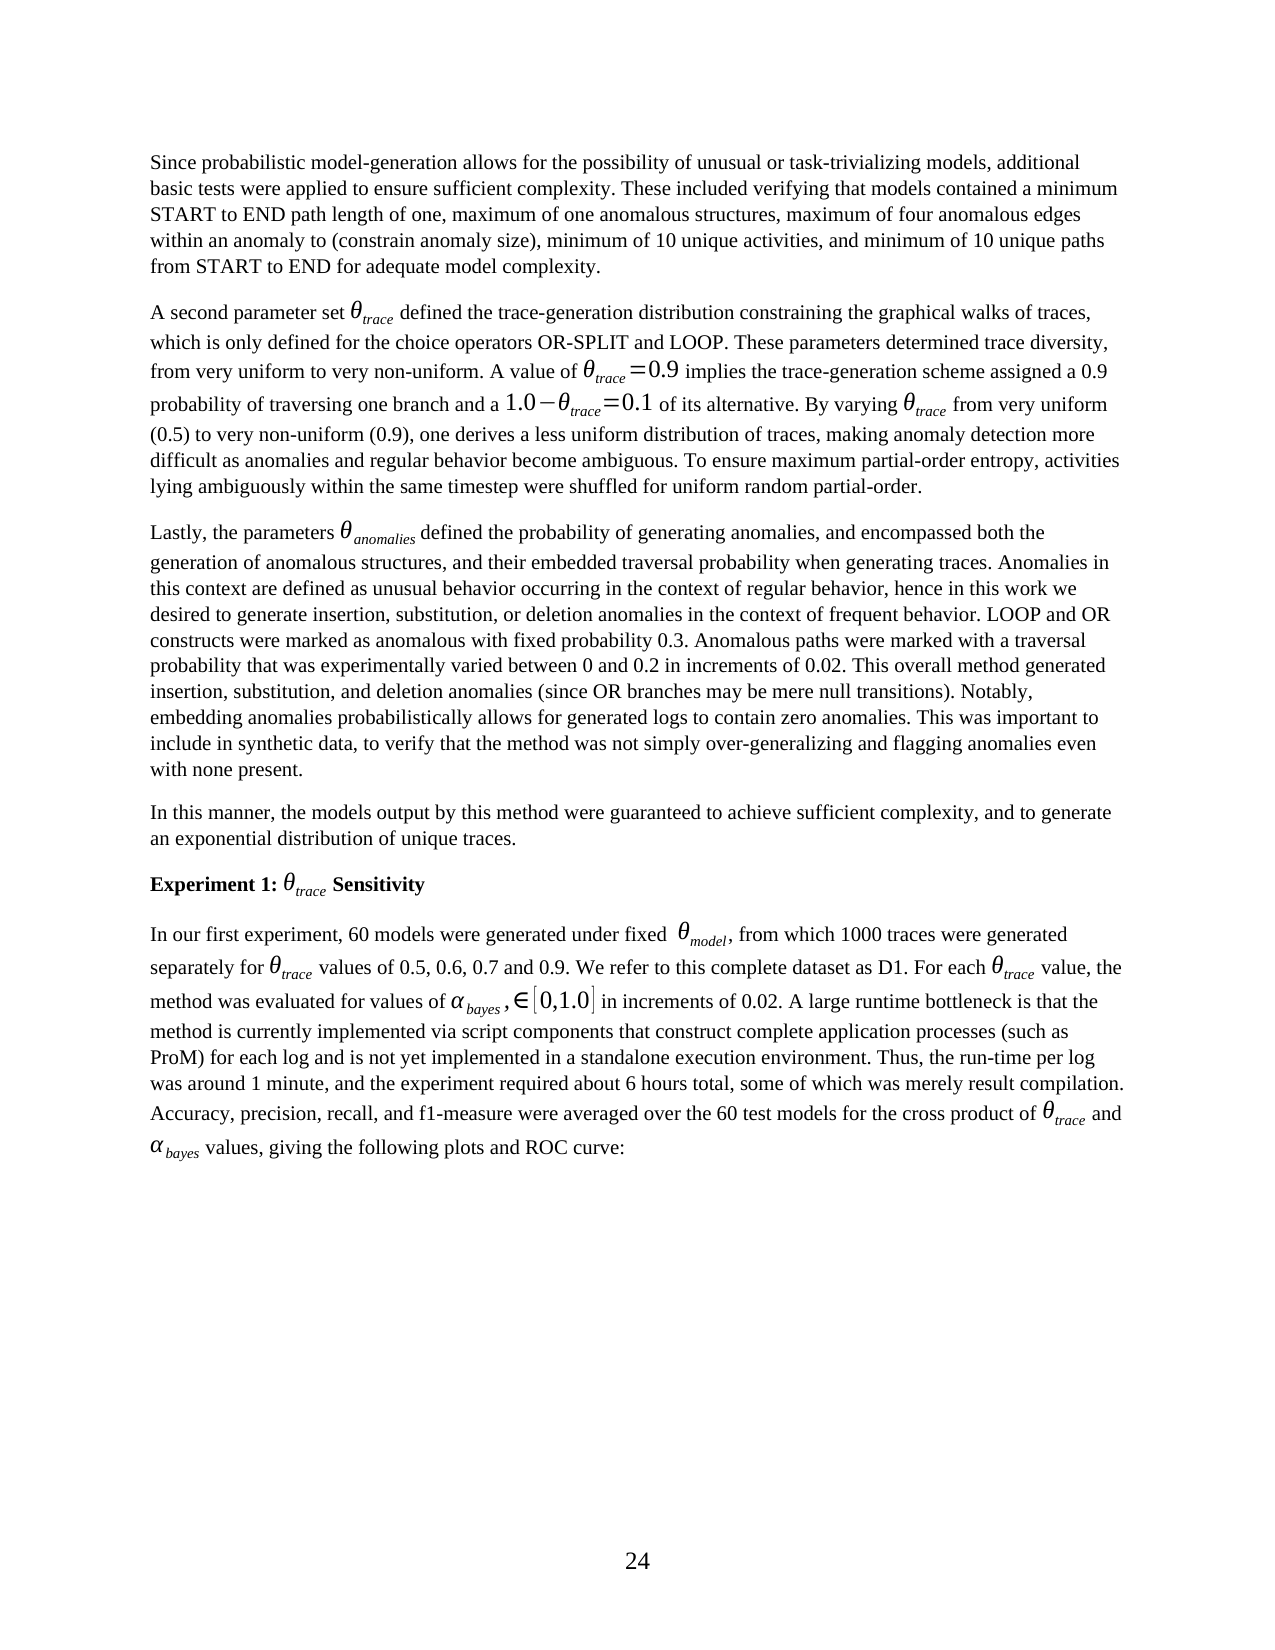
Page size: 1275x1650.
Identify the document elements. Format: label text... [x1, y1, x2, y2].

text A second parameter set defined the trace-generation distribution constraining the graphical walks of traces, which is only defined for the choice operators OR-SPLIT and LOOP. These parameters determined trace diversity, from very uniform to very non-uniform. A value of implies the trace-generation scheme assigned a 0.9 probability of traversing one branch and a of its alternative. By varying from very uniform (0.5) to very non-uniform (0.9), one derives a less uniform distribution of traces, making anomaly detection more difficult as anomalies and regular behavior become ambiguous. To ensure maximum partial-order entropy, activities lying ambiguously within the same timestep were shuffled for uniform random partial-order. [150, 296, 1125, 498]
text Experiment 1: Sensitivity [150, 868, 1125, 900]
text Since probabilistic model-generation allows for the possibility of unusual or task-trivializing models, additional basic tests were applied to ensure sufficient complexity. These included verifying that models contained a minimum START to END path length of one, maximum of one anomalous structures, maximum of four anomalous edges within an anomaly to (constrain anomaly size), minimum of 10 unique activities, and minimum of 10 unique paths from START to END for adequate model complexity. [150, 150, 1125, 278]
text In our first experiment, 60 models were generated under fixed , from which 1000 traces were generated separately for values of 0.5, 0.6, 0.7 and 0.9. We refer to this complete dataset as D1. For each value, the method was evaluated for values of in increments of 0.02. A large runtime bottleneck is that the method is currently implemented via script components that construct complete application processes (such as ProM) for each log and is not yet implemented in a standalone execution environment. Thus, the run-time per log was around 1 minute, and the experiment required about 6 hours total, some of which was merely result compilation. Accuracy, precision, recall, and f1-measure were averaged over the 60 test models for the cross product of and values, giving the following plots and ROC curve: [150, 918, 1125, 1162]
text Lastly, the parameters defined the probability of generating anomalies, and encompassed both the generation of anomalous structures, and their embedded traversal probability when generating traces. Anomalies in this context are defined as unusual behavior occurring in the context of regular behavior, hence in this work we desired to generate insertion, substitution, or deletion anomalies in the context of frequent behavior. LOOP and OR constructs were marked as anomalous with fixed probability 0.3. Anomalous paths were marked with a traversal probability that was experimentally varied between 0 and 0.2 in increments of 0.02. This overall method generated insertion, substitution, and deletion anomalies (since OR branches may be mere null transitions). Notably, embedding anomalies probabilistically allows for generated logs to contain zero anomalies. This was important to include in synthetic data, to verify that the method was not simply over-generalizing and flagging anomalies even with none present. [150, 516, 1125, 781]
text In this manner, the models output by this method were guaranteed to achieve sufficient complexity, and to generate an exponential distribution of unique traces. [150, 800, 1125, 850]
